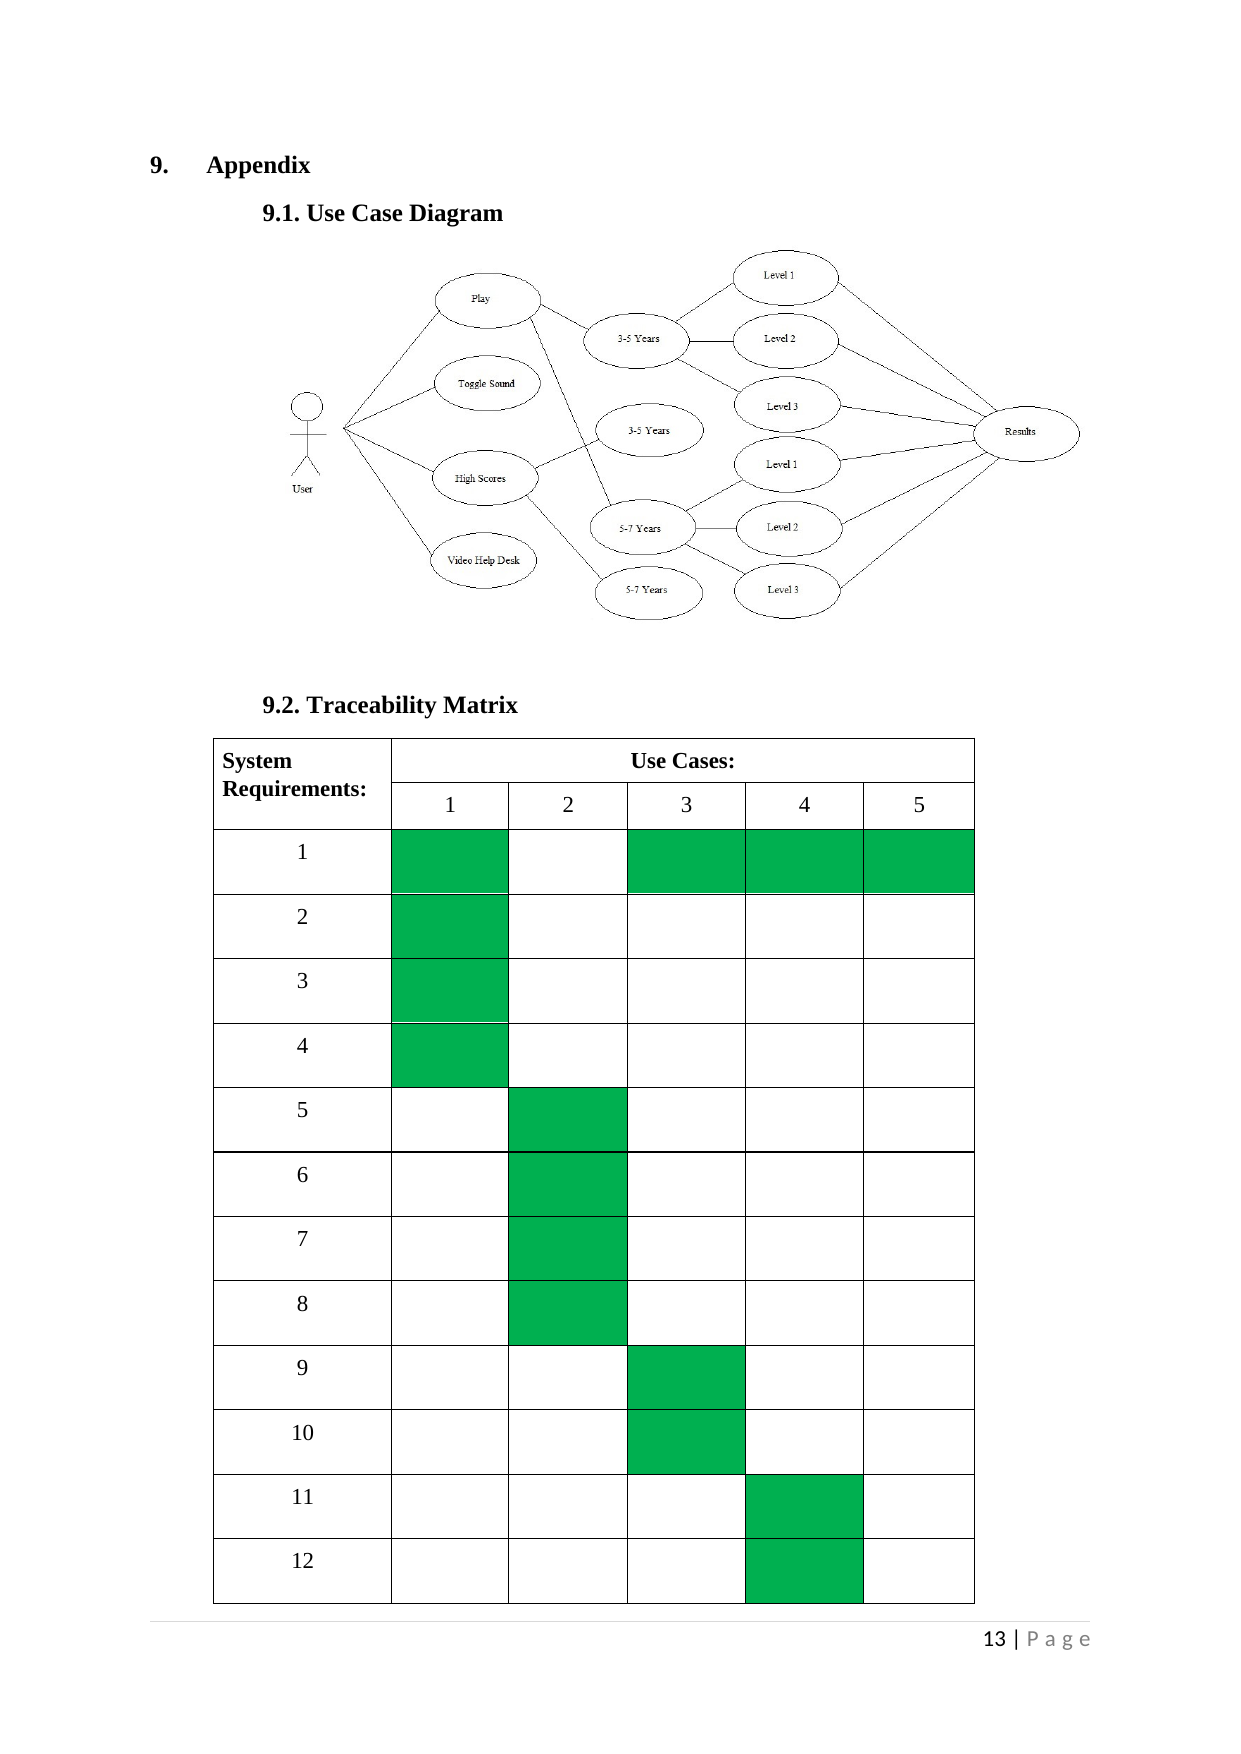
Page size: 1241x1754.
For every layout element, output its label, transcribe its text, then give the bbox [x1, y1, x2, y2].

table_cell [746, 1475, 863, 1538]
table_cell [746, 1281, 863, 1345]
table_cell [864, 1475, 974, 1538]
table_cell [509, 830, 627, 893]
table_cell 4 [214, 1024, 391, 1087]
table_cell [509, 1475, 627, 1538]
table_cell [392, 1281, 508, 1345]
table_cell [746, 959, 863, 1022]
table_cell [864, 1410, 974, 1474]
table_cell [392, 1346, 508, 1409]
table_cell [628, 895, 745, 958]
table_cell [392, 1217, 508, 1280]
table_cell [864, 1217, 974, 1280]
table_cell [746, 1088, 863, 1151]
table_cell [864, 1346, 974, 1409]
table_cell [509, 1088, 627, 1151]
table_cell [392, 1410, 508, 1474]
table_cell [392, 1153, 508, 1216]
table_cell [628, 1024, 745, 1087]
table_cell [392, 830, 508, 893]
table_cell 4 [746, 783, 863, 829]
text 9.2. Traceability Matrix [262, 690, 1090, 719]
table_cell 9 [214, 1346, 391, 1409]
table_cell [746, 1539, 863, 1603]
table_cell [746, 895, 863, 958]
table_cell [509, 1281, 627, 1345]
table_cell [509, 895, 627, 958]
table_cell [509, 1539, 627, 1603]
table_cell 2 [509, 783, 627, 829]
table_cell [392, 1024, 508, 1087]
table_cell [746, 1217, 863, 1280]
table_cell [628, 830, 745, 893]
table_cell [746, 1153, 863, 1216]
table_cell 11 [214, 1475, 391, 1538]
table_cell [864, 1088, 974, 1151]
table_cell [509, 1410, 627, 1474]
table_cell [628, 1217, 745, 1280]
table_cell [628, 1475, 745, 1538]
table_cell 8 [214, 1281, 391, 1345]
table_cell 10 [214, 1410, 391, 1474]
table_cell [864, 1024, 974, 1087]
table_cell 1 [214, 830, 391, 893]
table_cell [628, 1539, 745, 1603]
table_cell [628, 1153, 745, 1216]
picture [262, 245, 1202, 624]
table_cell [628, 1410, 745, 1474]
table_cell [392, 895, 508, 958]
table_cell [392, 1539, 508, 1603]
table_cell 3 [214, 959, 391, 1022]
table_cell [864, 830, 974, 893]
table_cell [392, 959, 508, 1022]
table_cell 7 [214, 1217, 391, 1280]
table_cell [746, 830, 863, 893]
table_cell [746, 1024, 863, 1087]
table_cell [746, 1410, 863, 1474]
table_cell [509, 1153, 627, 1216]
table_cell [392, 1088, 508, 1151]
table_cell [628, 1281, 745, 1345]
table_cell 12 [214, 1539, 391, 1603]
table_cell [864, 895, 974, 958]
table_cell [392, 1475, 508, 1538]
table_cell 1 [392, 783, 508, 829]
table_cell [628, 959, 745, 1022]
table_cell [509, 1024, 627, 1087]
text 9.1. Use Case Diagram [262, 198, 1090, 226]
table_cell 6 [214, 1153, 391, 1216]
table_cell 5 [864, 783, 974, 829]
list Appendix [150, 150, 1090, 179]
table_cell [509, 959, 627, 1022]
table_cell [628, 1346, 745, 1409]
table_cell 5 [214, 1088, 391, 1151]
table_cell [864, 959, 974, 1022]
table_header System Requirements: [214, 739, 391, 829]
table_cell [864, 1281, 974, 1345]
table_cell [746, 1346, 863, 1409]
table_cell [509, 1346, 627, 1409]
table_cell 2 [214, 895, 391, 958]
table_cell [864, 1153, 974, 1216]
table_cell 3 [628, 783, 745, 829]
table_cell [628, 1088, 745, 1151]
table_cell [509, 1217, 627, 1280]
table_header Use Cases: [392, 739, 974, 782]
table_cell [864, 1539, 974, 1603]
